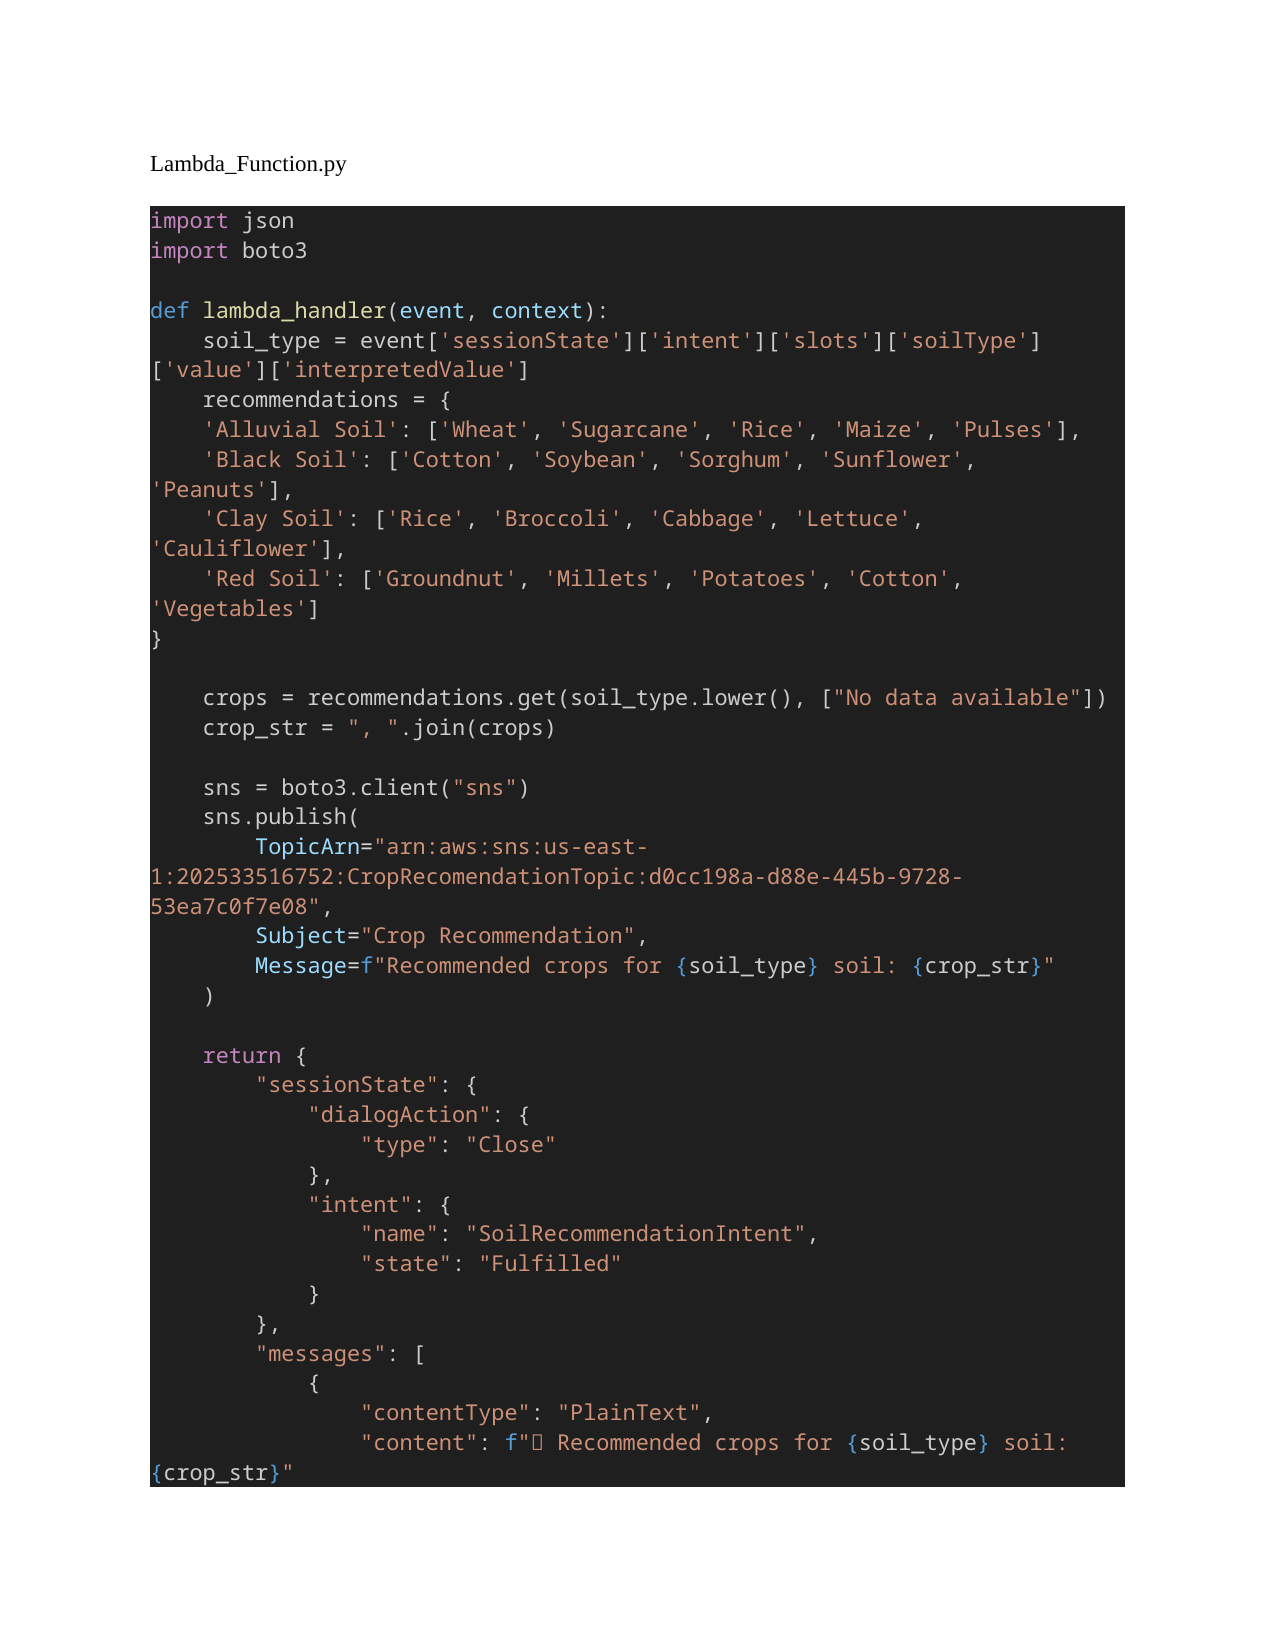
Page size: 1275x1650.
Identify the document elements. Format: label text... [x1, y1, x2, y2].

text ) [150, 980, 1125, 1010]
text TopicArn="arn:aws:sns:us-east-1:202533516752:CropRecomendationTopic:d0cc198a-d88e-445b-9728-53ea7c0f7e08", [150, 831, 1125, 921]
text "intent": { [150, 1189, 1125, 1218]
text crop_str = ", ".join(crops) [150, 712, 1125, 742]
text "messages": [ [150, 1338, 1125, 1367]
text 'Clay Soil': ['Rice', 'Broccoli', 'Cabbage', 'Lettuce', 'Cauliflower'], [150, 503, 1125, 563]
text return { [150, 1040, 1125, 1069]
text import boto3 [150, 235, 1125, 265]
text recommendations = { [150, 384, 1125, 414]
text sns = boto3.client("sns") [150, 772, 1125, 801]
text "state": "Fulfilled" [150, 1248, 1125, 1278]
text } [150, 1278, 1125, 1308]
text sns.publish( [150, 801, 1125, 831]
text 'Red Soil': ['Groundnut', 'Millets', 'Potatoes', 'Cotton', 'Vegetables'] [150, 563, 1125, 623]
text "content": f"🌾 Recommended crops for {soil_type} soil: {crop_str}" [150, 1427, 1125, 1487]
text "type": "Close" [150, 1129, 1125, 1159]
text }, [150, 1308, 1125, 1338]
text "name": "SoilRecommendationIntent", [150, 1218, 1125, 1248]
text crops = recommendations.get(soil_type.lower(), ["No data available"]) [150, 682, 1125, 712]
text Subject="Crop Recommendation", [150, 921, 1125, 950]
text "dialogAction": { [150, 1099, 1125, 1129]
text 'Alluvial Soil': ['Wheat', 'Sugarcane', 'Rice', 'Maize', 'Pulses'], [150, 414, 1125, 444]
text "contentType": "PlainText", [150, 1397, 1125, 1427]
text { [150, 1367, 1125, 1397]
text import json [150, 206, 1125, 235]
text }, [150, 1159, 1125, 1189]
text def lambda_handler(event, context): [150, 295, 1125, 325]
text Lambda_Function.py [150, 150, 1125, 176]
text 'Black Soil': ['Cotton', 'Soybean', 'Sorghum', 'Sunflower', 'Peanuts'], [150, 444, 1125, 503]
text "sessionState": { [150, 1069, 1125, 1099]
text Message=f"Recommended crops for {soil_type} soil: {crop_str}" [150, 950, 1125, 980]
text } [150, 623, 1125, 652]
text soil_type = event['sessionState']['intent']['slots']['soilType']['value']['interpretedValue'] [150, 325, 1125, 384]
